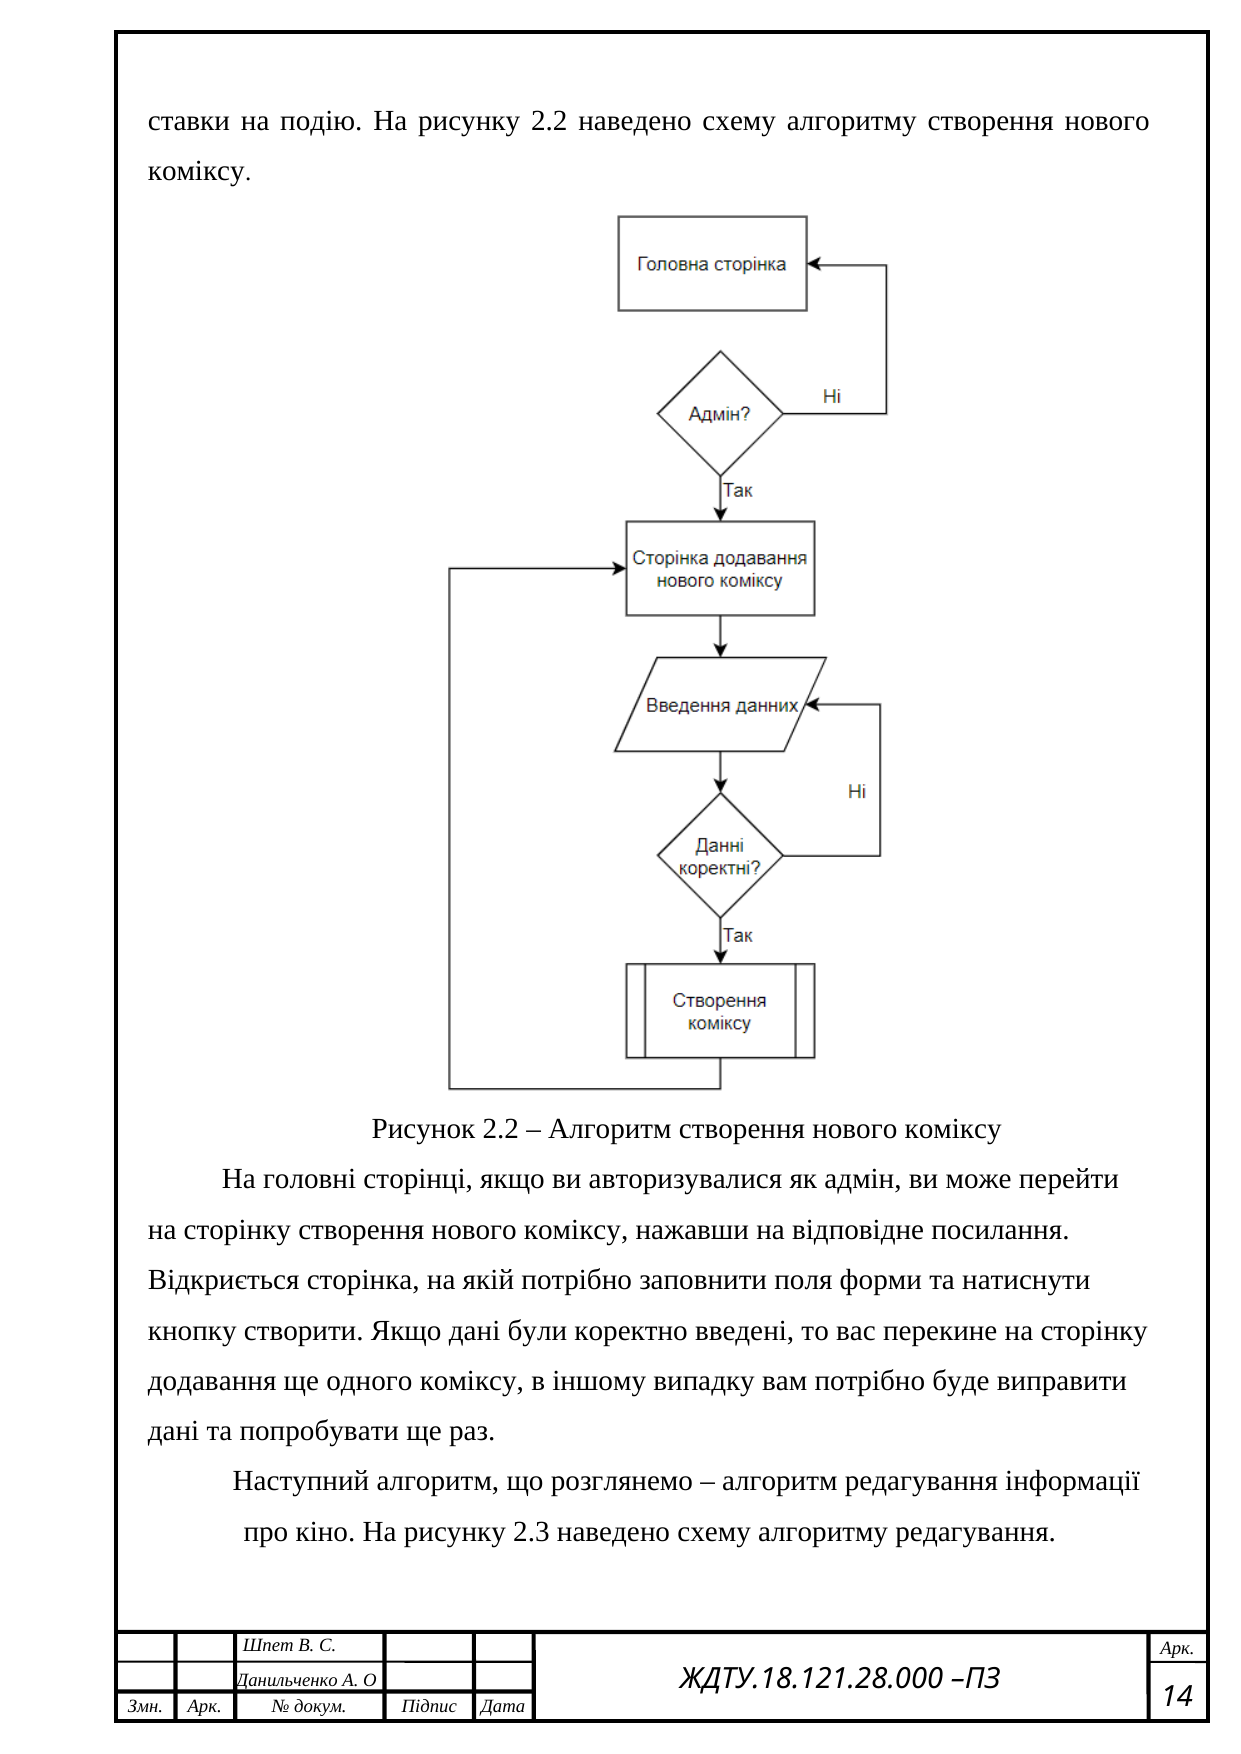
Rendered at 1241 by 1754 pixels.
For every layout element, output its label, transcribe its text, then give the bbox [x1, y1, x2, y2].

text Наступний алгоритм, що розглянемо – алгоритм редагування інформації про кіно. На рисунку 2.3 наведено схему алгоритму редагування. [148, 1463, 1152, 1547]
text Рисунок 2.2 – Алгоритм створення нового коміксу [148, 1111, 1152, 1145]
picture [387, 203, 986, 1097]
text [148, 103, 1152, 186]
text На головні сторінці, якщо ви авторизувалися як адмін, ви може перейти на сторінку створення нового коміксу, нажавши на відповідне посилання. Відкриється сторінка, на якій потрібно заповнити поля форми та натиснути кнопку створити. Якщо дані були коректно введені, то вас перекине на сторінку додавання ще одного коміксу, в іншому випадку вам потрібно буде виправити дані та попробувати ще раз. [148, 1162, 1152, 1447]
